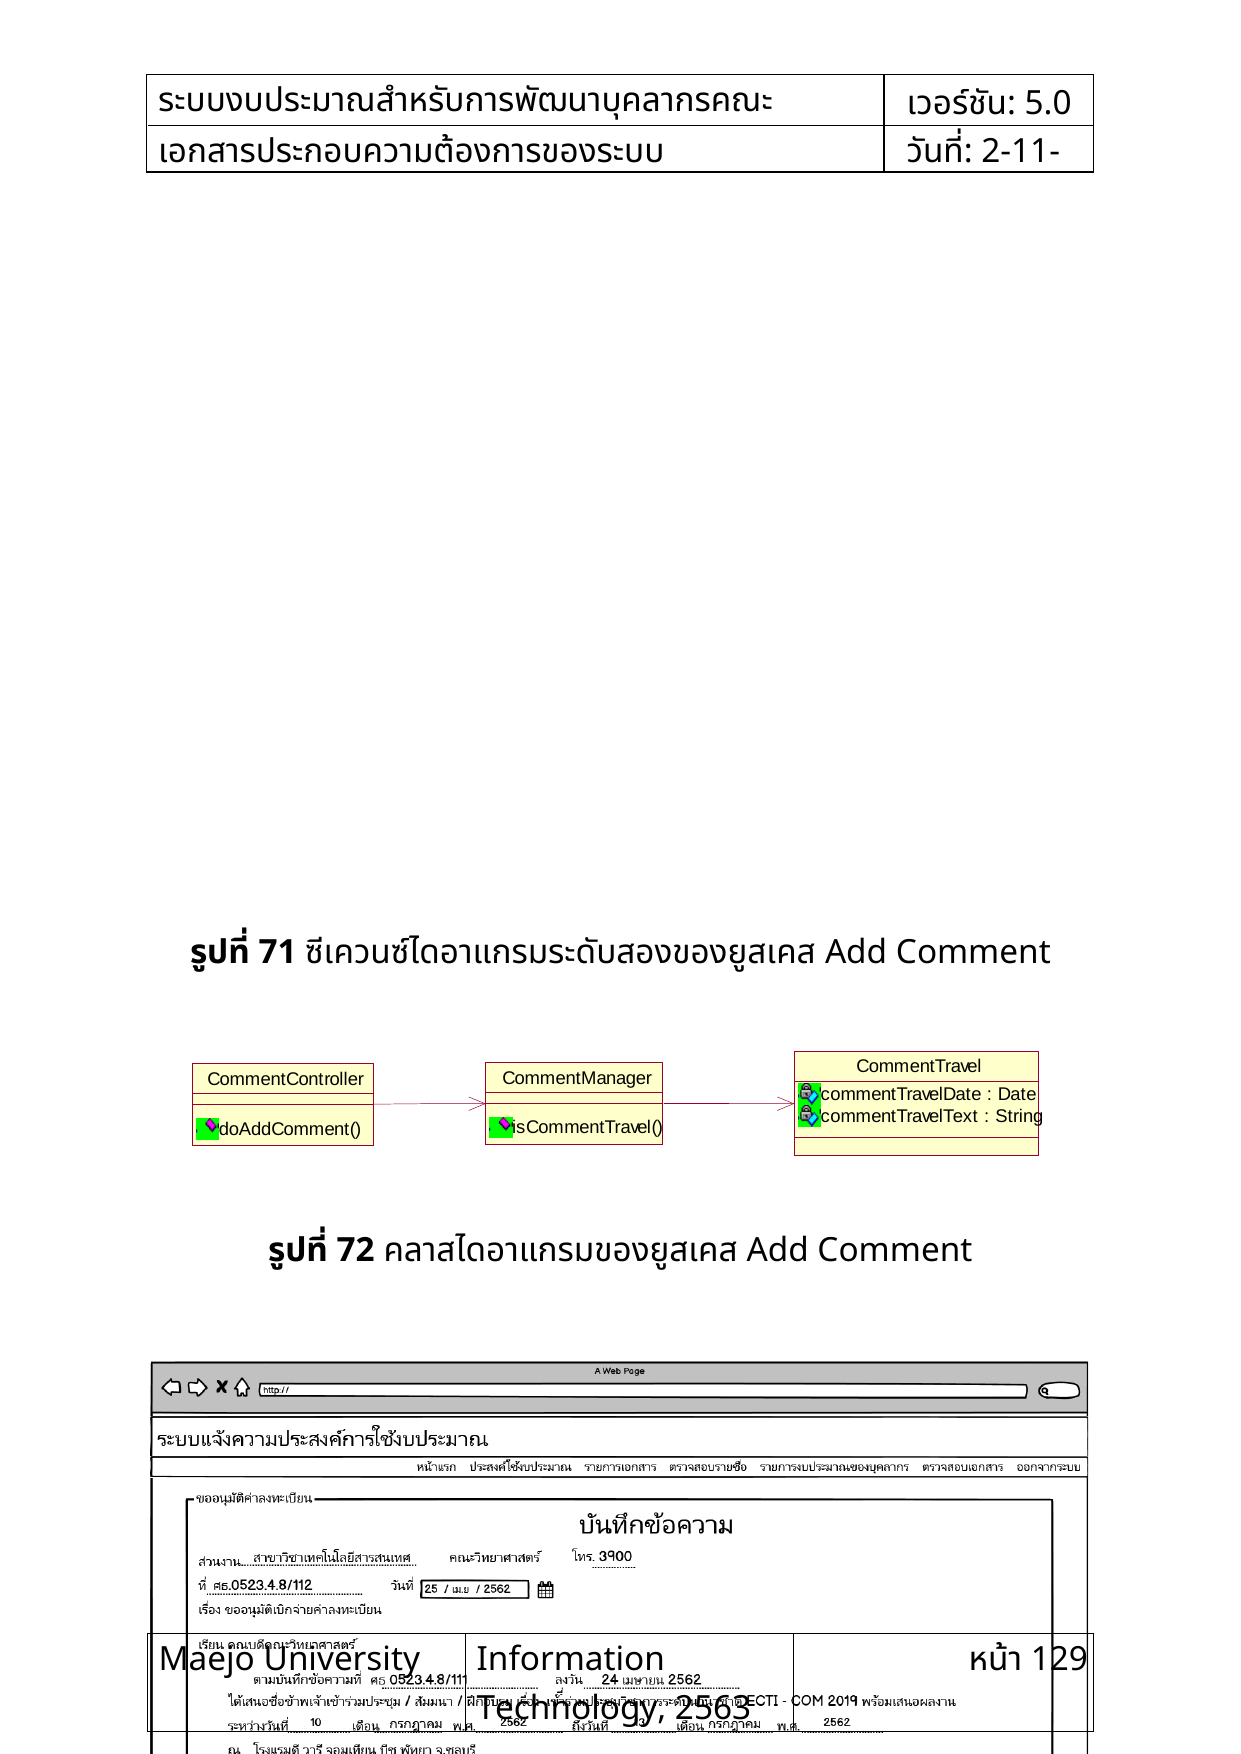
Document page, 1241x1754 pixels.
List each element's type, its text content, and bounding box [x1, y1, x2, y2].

text รูปที่ 72 คลาสไดอาแกรมของยูสเคส Add Comment [150, 1226, 1090, 1277]
picture [150, 1361, 1089, 1633]
picture [150, 1634, 465, 1731]
picture [794, 1634, 1089, 1731]
picture [150, 1732, 1089, 1754]
text รูปที่ 71 ซีเควนซ์ไดอาแกรมระดับสองของยูสเคส Add Comment [150, 927, 1090, 978]
picture [466, 1634, 793, 1731]
